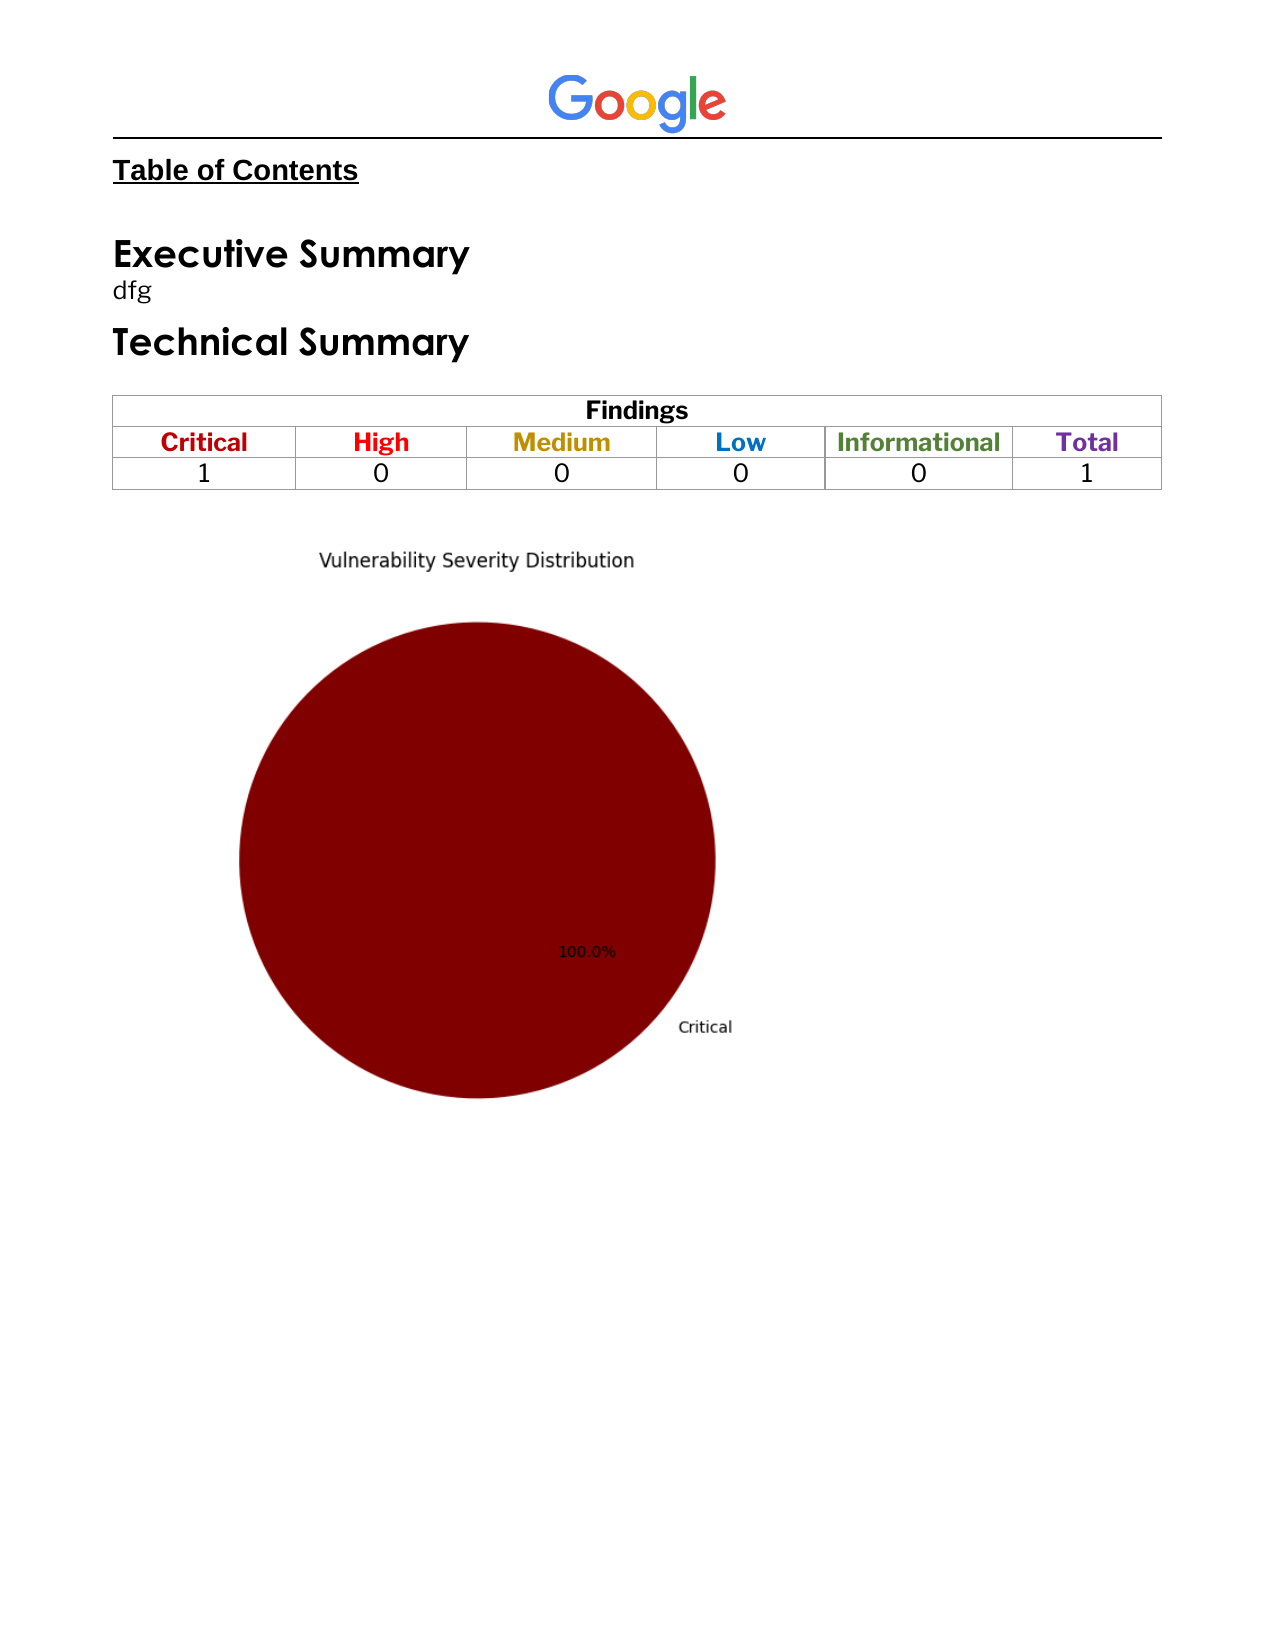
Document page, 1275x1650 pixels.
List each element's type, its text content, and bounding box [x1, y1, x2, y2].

table_cell 0 [296, 458, 466, 488]
table_cell Total [1013, 427, 1161, 457]
subtitle Technical Summary [112, 318, 1162, 364]
table_cell 1 [113, 458, 295, 488]
table_cell Medium [467, 427, 656, 457]
picture [548, 75, 727, 135]
table_cell Low [657, 427, 824, 457]
subtitle Executive Summary [112, 229, 1162, 275]
table_header Findings [113, 396, 1161, 426]
table_cell Critical [113, 427, 295, 457]
table_cell High [296, 427, 466, 457]
picture [131, 520, 807, 1195]
text dfg [112, 275, 1162, 306]
table_cell 0 [826, 458, 1012, 488]
table_cell 1 [1013, 458, 1161, 488]
table_cell 0 [657, 458, 824, 488]
table_cell 0 [467, 458, 656, 488]
text Table of Contents [112, 153, 1162, 186]
table_cell Informational [826, 427, 1012, 457]
